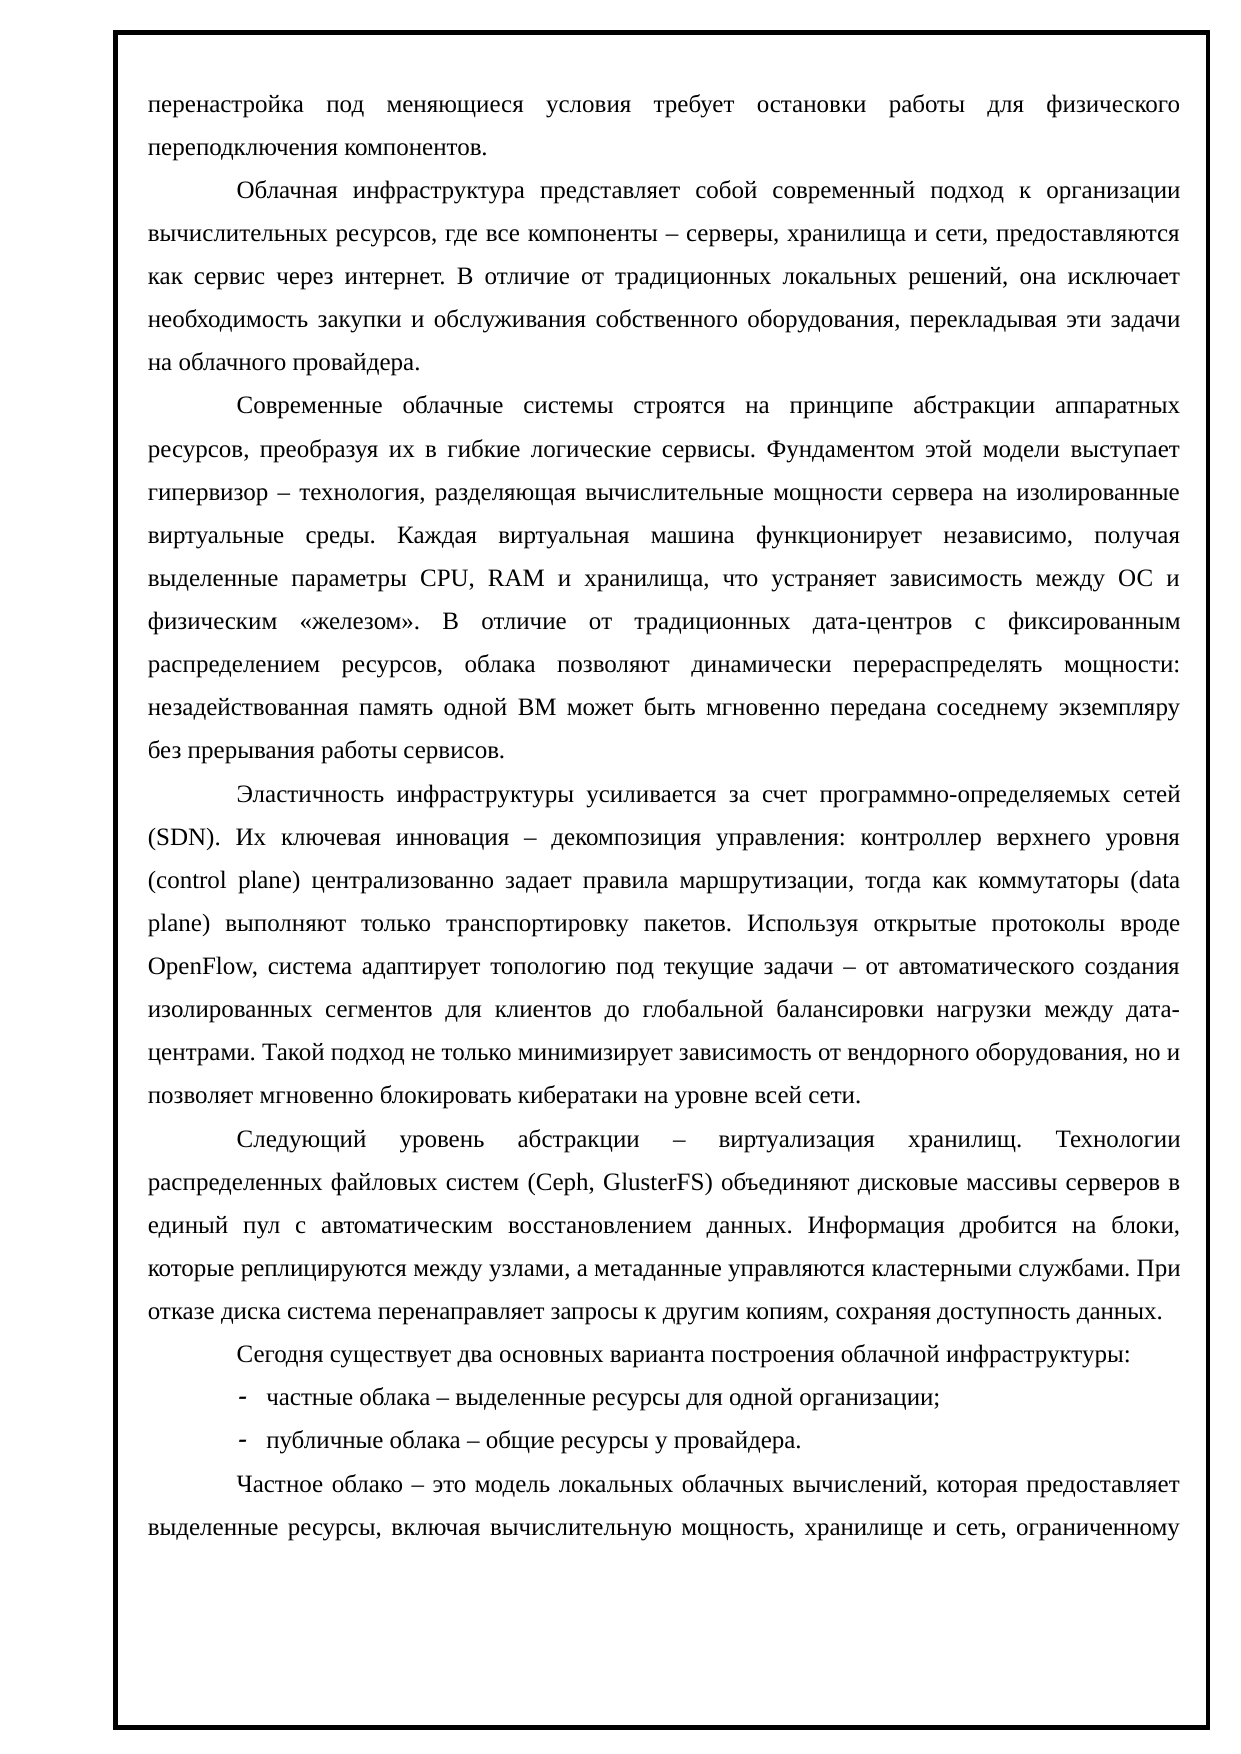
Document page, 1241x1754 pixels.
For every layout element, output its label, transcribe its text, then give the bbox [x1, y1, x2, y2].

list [148, 1469, 1181, 1541]
list Эластичность инфраструктуры усиливается за счет программно-определяемых сетей (SDN). Их ключевая инновация – декомпозиция управления: контроллер верхнего уровня (control plane) централизованно задает правила маршрутизации, тогда как коммутаторы (data plane) выполняют только транспортировку пакетов. Используя открытые протоколы вроде OpenFlow, система адаптирует топологию под текущие задачи – от автоматического создания изолированных сегментов для клиентов до глобальной балансировки нагрузки между дата-центрами. Такой подход не только минимизирует зависимость от вендорного оборудования, но и позволяет мгновенно блокировать кибератаки на уровне всей сети. [148, 779, 1181, 1109]
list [148, 89, 1181, 161]
list публичные облака – общие ресурсы у провайдера. [148, 1426, 1181, 1454]
list Облачная инфраструктура представляет собой современный подход к организации вычислительных ресурсов, где все компоненты – серверы, хранилища и сети, предоставляются как сервис через интернет. В отличие от традиционных локальных решений, она исключает необходимость закупки и обслуживания собственного оборудования, перекладывая эти задачи на облачного провайдера. [148, 175, 1181, 376]
list частные облака – выделенные ресурсы для одной организации; [148, 1382, 1181, 1411]
list Современные облачные системы строятся на принципе абстракции аппаратных ресурсов, преобразуя их в гибкие логические сервисы. Фундаментом этой модели выступает гипервизор – технология, разделяющая вычислительные мощности сервера на изолированные виртуальные среды. Каждая виртуальная машина функционирует независимо, получая выделенные параметры CPU, RAM и хранилища, что устраняет зависимость между ОС и физическим «железом». В отличие от традиционных дата-центров с фиксированным распределением ресурсов, облака позволяют динамически перераспределять мощности: незадействованная память одной ВМ может быть мгновенно передана соседнему экземпляру без прерывания работы сервисов. [148, 391, 1181, 764]
list Следующий уровень абстракции – виртуализация хранилищ. Технологии распределенных файловых систем (Ceph, GlusterFS) объединяют дисковые массивы серверов в единый пул с автоматическим восстановлением данных. Информация дробится на блоки, которые реплицируются между узлами, а метаданные управляются кластерными службами. При отказе диска система перенаправляет запросы к другим копиям, сохраняя доступность данных. [148, 1124, 1181, 1325]
list Сегодня существует два основных варианта построения облачной инфраструктуры: [148, 1339, 1181, 1368]
